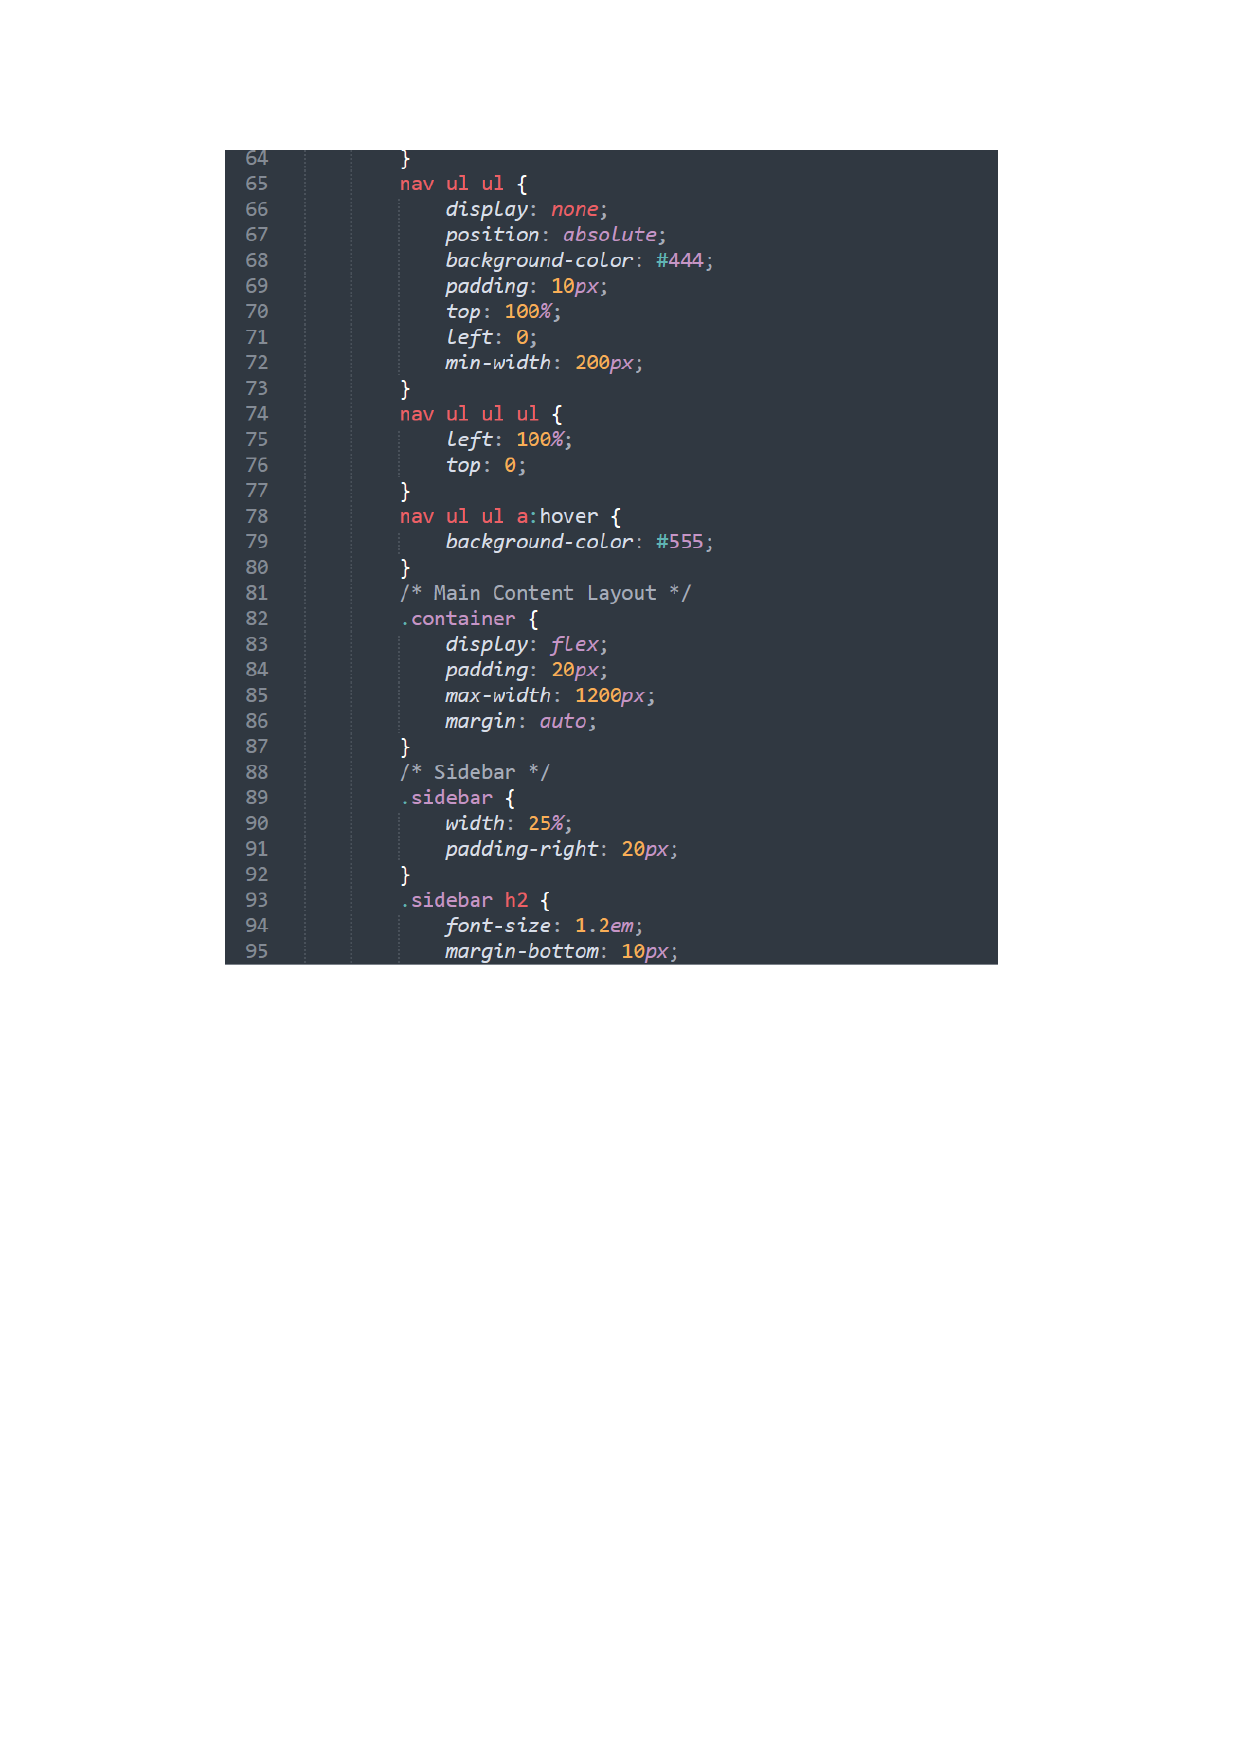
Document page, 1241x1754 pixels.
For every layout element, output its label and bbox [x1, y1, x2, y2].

picture [225, 150, 998, 965]
